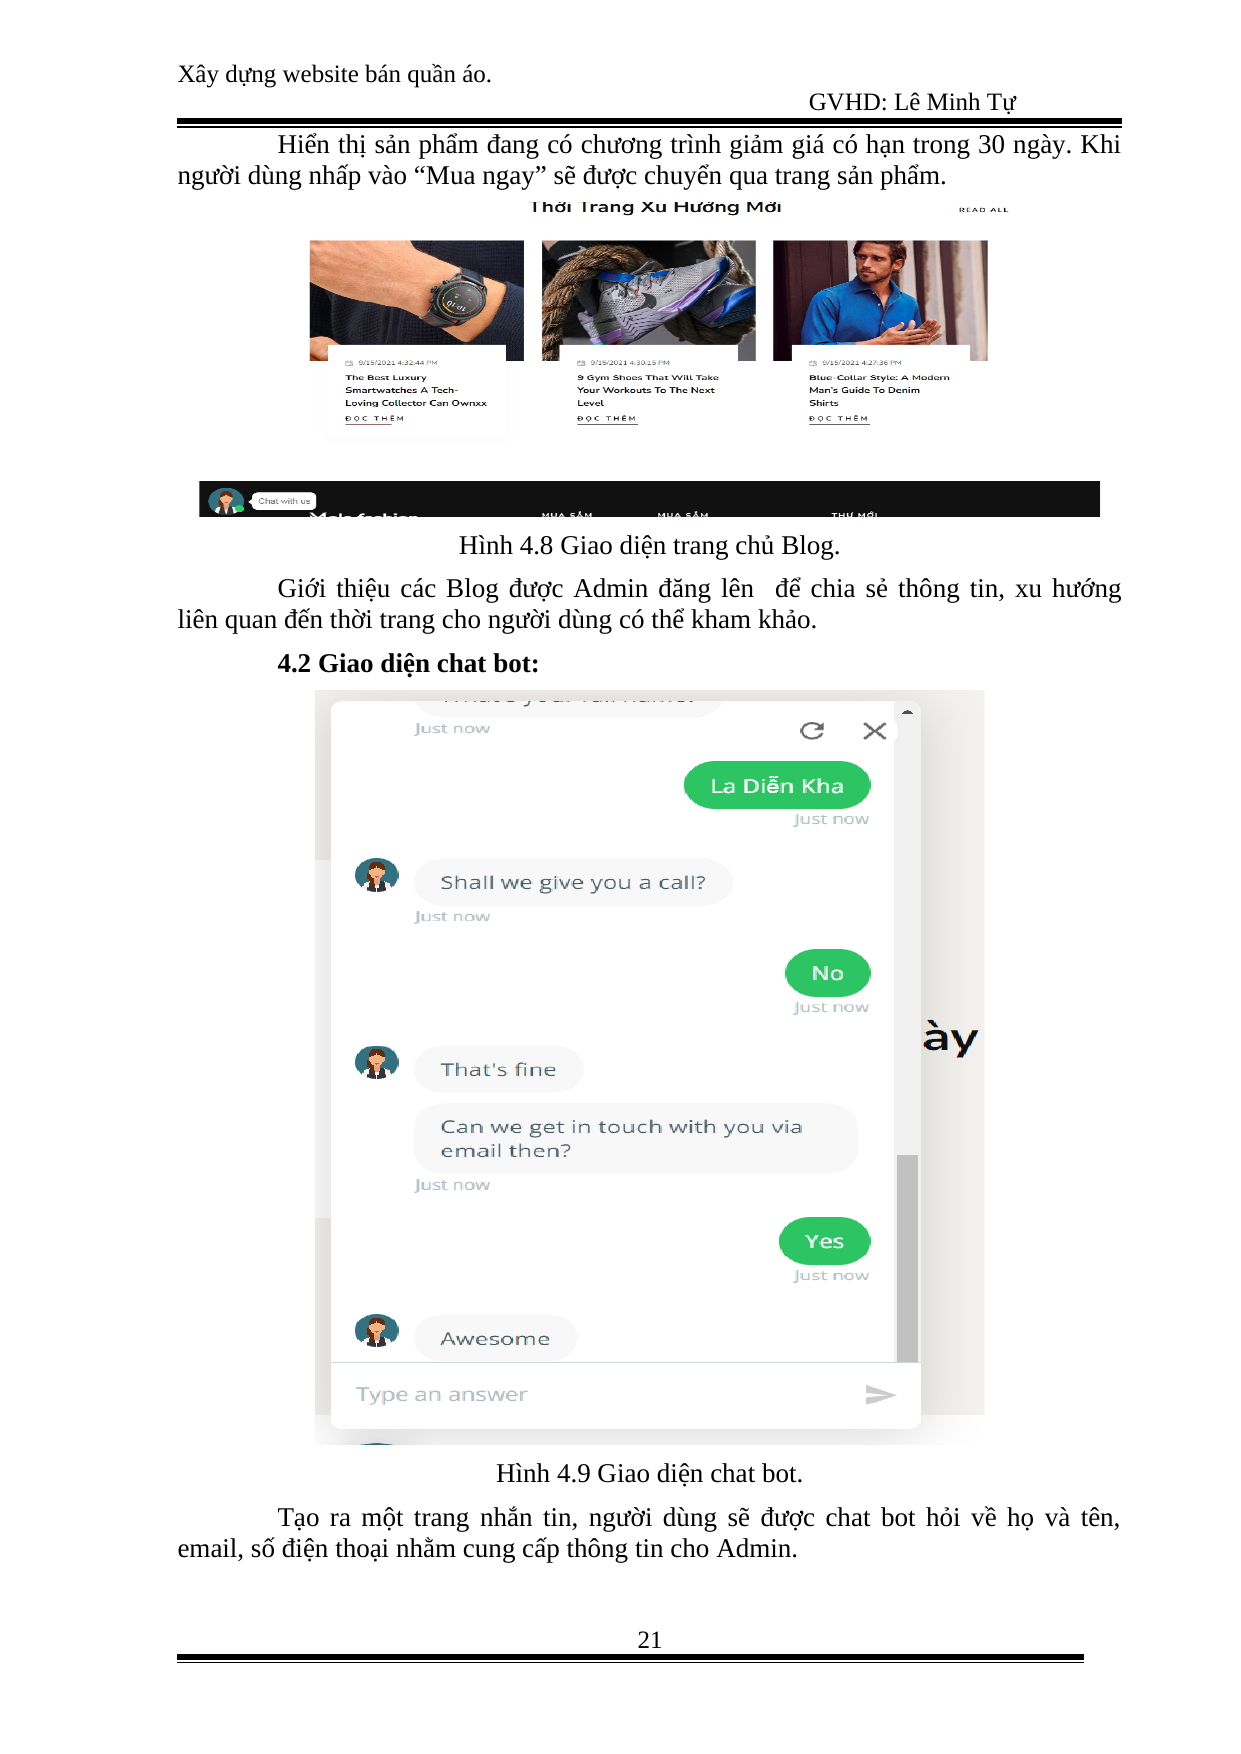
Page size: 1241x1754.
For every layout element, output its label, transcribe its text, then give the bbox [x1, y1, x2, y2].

text Hình 4.9 Giao diện chat bot. [177, 1457, 1122, 1488]
text Hiển thị sản phẩm đang có chương trình giảm giá có hạn trong 30 ngày. Khi người dùng nhấp vào “Mua ngay” sẽ được chuyển qua trang sản phẩm. [177, 128, 1122, 190]
text 4.2 Giao diện chat bot: [177, 647, 1122, 678]
picture [314, 690, 985, 1445]
text Tạo ra một trang nhắn tin, người dùng sẽ được chat bot hỏi về họ và tên, email, số điện thoại nhằm cung cấp thông tin cho Admin. [177, 1501, 1122, 1563]
text Hình 4.8 Giao diện trang chủ Blog. [177, 529, 1122, 560]
text Giới thiệu các Blog được Admin đăng lên để chia sẻ thông tin, xu hướng liên quan đến thời trang cho người dùng có thể kham khảo. [177, 572, 1122, 635]
picture [199, 202, 1100, 517]
